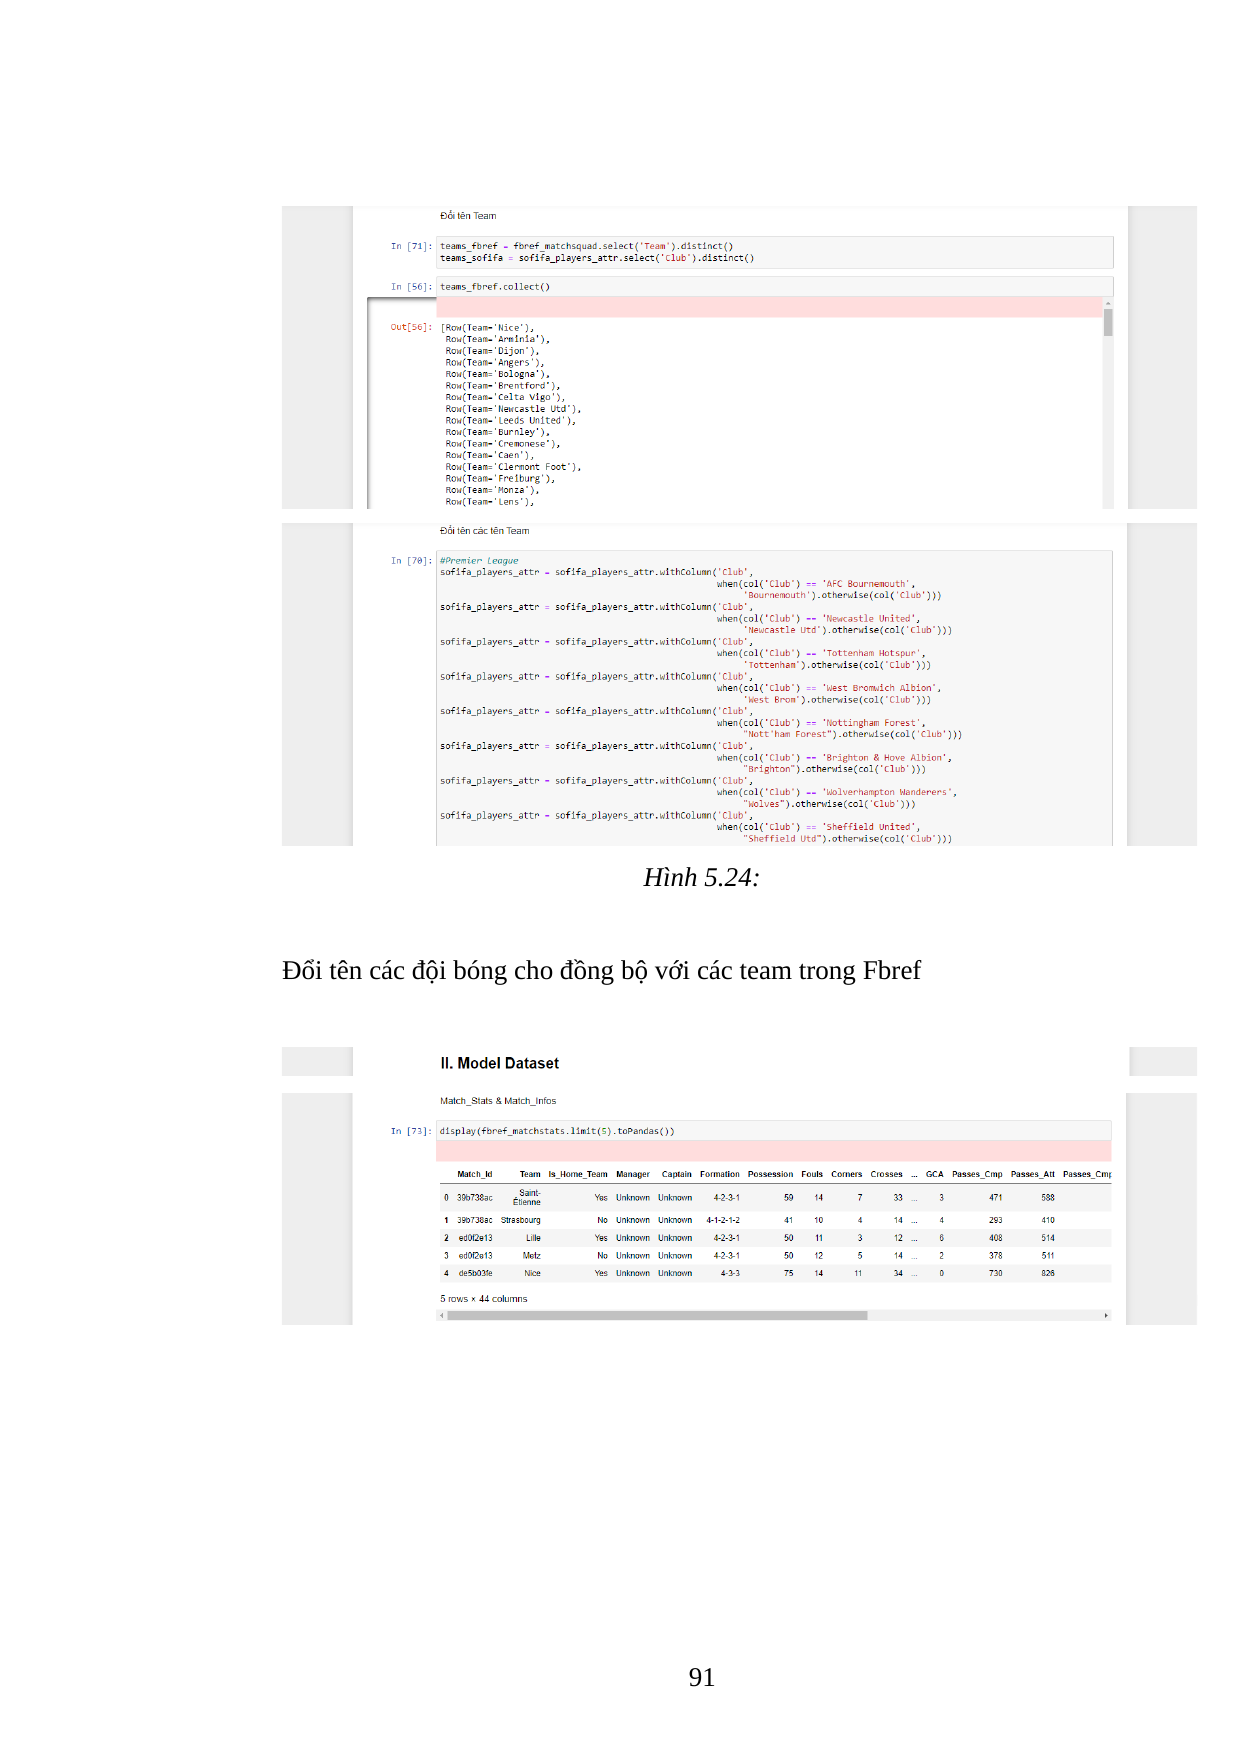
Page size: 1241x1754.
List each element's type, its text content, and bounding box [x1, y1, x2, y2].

picture [281, 206, 1198, 509]
text Đổi tên các đội bóng cho đồng bộ với các team trong Fbref [207, 954, 1122, 985]
picture [281, 1047, 1198, 1076]
picture [281, 523, 1198, 846]
picture [281, 1093, 1198, 1325]
text Hình 5.24: [207, 861, 1122, 892]
